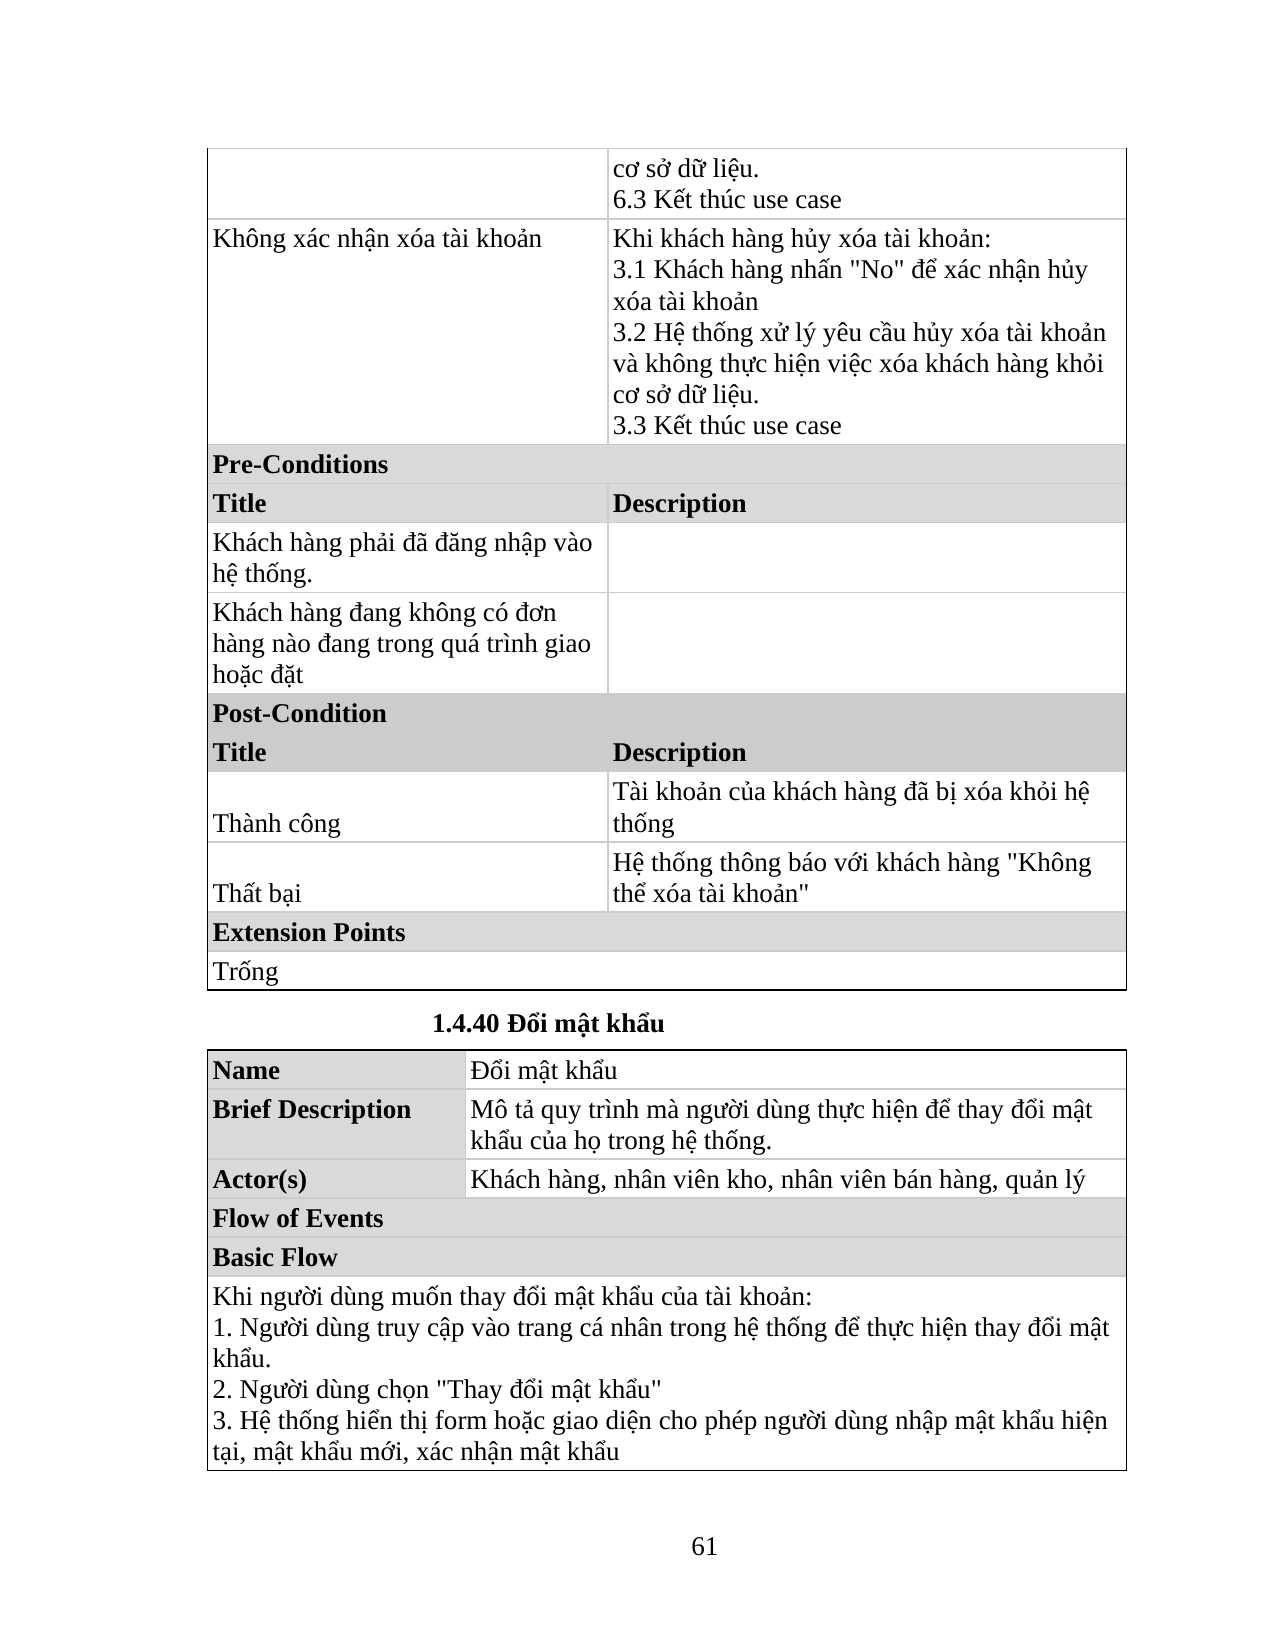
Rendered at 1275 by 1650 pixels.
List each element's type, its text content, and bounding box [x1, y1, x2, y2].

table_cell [208, 1277, 1126, 1470]
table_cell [609, 149, 1126, 218]
table_cell Extension Points [208, 913, 1126, 950]
table_cell Pre-Conditions [208, 445, 1126, 483]
table_header Name [208, 1051, 465, 1088]
table_cell Actor(s) [208, 1160, 465, 1197]
table_cell Trống [208, 952, 1126, 989]
table_cell Description [609, 484, 1126, 522]
table_cell Mô tả quy trình mà người dùng thực hiện để thay đổi mật khẩu của họ trong hệ thống. [466, 1090, 1126, 1158]
table_cell Thất bại [208, 843, 607, 911]
table_cell Tài khoản của khách hàng đã bị xóa khỏi hệ thống [609, 772, 1126, 841]
table_cell Không xác nhận xóa tài khoản [208, 220, 607, 444]
table_cell Khách hàng đang không có đơn hàng nào đang trong quá trình giao hoặc đặt [208, 593, 607, 693]
subtitle Đổi mật khẩu [357, 1007, 1127, 1038]
table_cell Title [208, 733, 607, 771]
table_cell [609, 593, 1126, 693]
table_cell Brief Description [208, 1090, 465, 1158]
table_cell Description [609, 733, 1126, 771]
table_cell Basic Flow [208, 1238, 1126, 1275]
table_cell Khi khách hàng hủy xóa tài khoản: 3.1 Khách hàng nhấn "No" để xác nhận hủy xóa tài khoản 3.2 Hệ thống xử lý yêu cầu hủy xóa tài khoản và không thực hiện việc xóa khách hàng khỏi cơ sở dữ liệu. 3.3 Kết thúc use case [609, 220, 1126, 444]
table_cell Flow of Events [208, 1199, 1126, 1236]
table_header Đổi mật khẩu [466, 1051, 1126, 1088]
table_cell Khách hàng, nhân viên kho, nhân viên bán hàng, quản lý [466, 1160, 1126, 1197]
table_cell Khách hàng phải đã đăng nhập vào hệ thống. [208, 523, 607, 592]
table_cell Post-Condition [208, 695, 1126, 732]
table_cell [208, 149, 607, 218]
table_cell [609, 523, 1126, 592]
table_cell Hệ thống thông báo với khách hàng "Không thể xóa tài khoản" [609, 843, 1126, 911]
table_cell Title [208, 484, 607, 522]
table_cell Thành công [208, 772, 607, 841]
